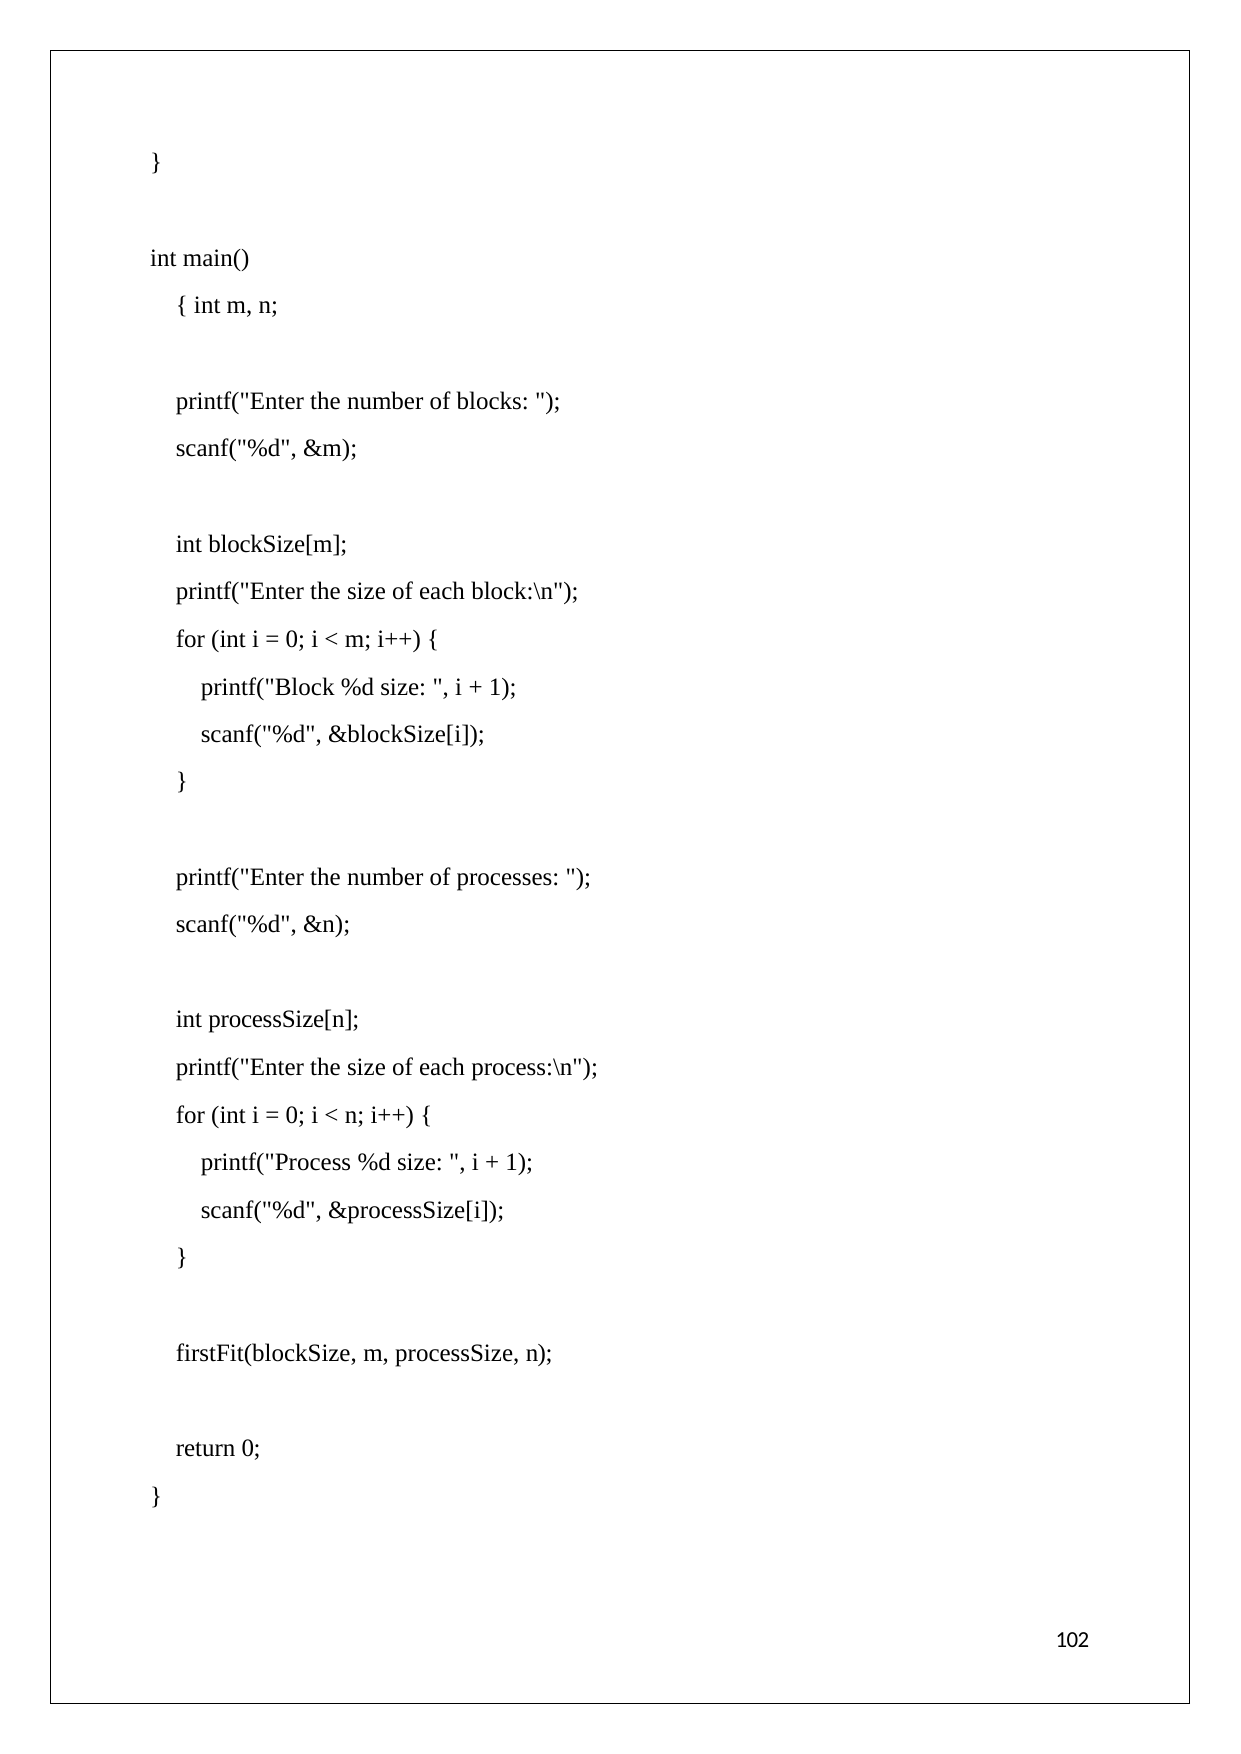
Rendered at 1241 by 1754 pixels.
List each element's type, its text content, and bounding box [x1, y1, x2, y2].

text printf("Enter the size of each block:\n"); for (int i = 0; i < m; i++) { [176, 576, 583, 653]
text printf("Enter the number of blocks: "); scanf("%d", &m); [176, 386, 654, 462]
text printf("Block %d size: ", i + 1); scanf("%d", &blockSize[i]); [201, 672, 554, 748]
text } [150, 1481, 1128, 1510]
text } [176, 767, 1128, 795]
text } [150, 147, 1128, 176]
text firstFit(blockSize, m, processSize, n); [176, 1338, 1128, 1367]
text int main() { int m, n; [150, 243, 279, 319]
text } [176, 1242, 1128, 1271]
text printf("Enter the number of processes: "); scanf("%d", &n); [176, 862, 654, 938]
text int blockSize[m]; [176, 529, 1128, 557]
text printf("Enter the size of each process:\n"); for (int i = 0; i < n; i++) { [176, 1052, 609, 1128]
text printf("Process %d size: ", i + 1); scanf("%d", &processSize[i]); [201, 1147, 554, 1224]
text return 0; [176, 1433, 1128, 1462]
text int processSize[n]; [176, 1004, 1128, 1033]
